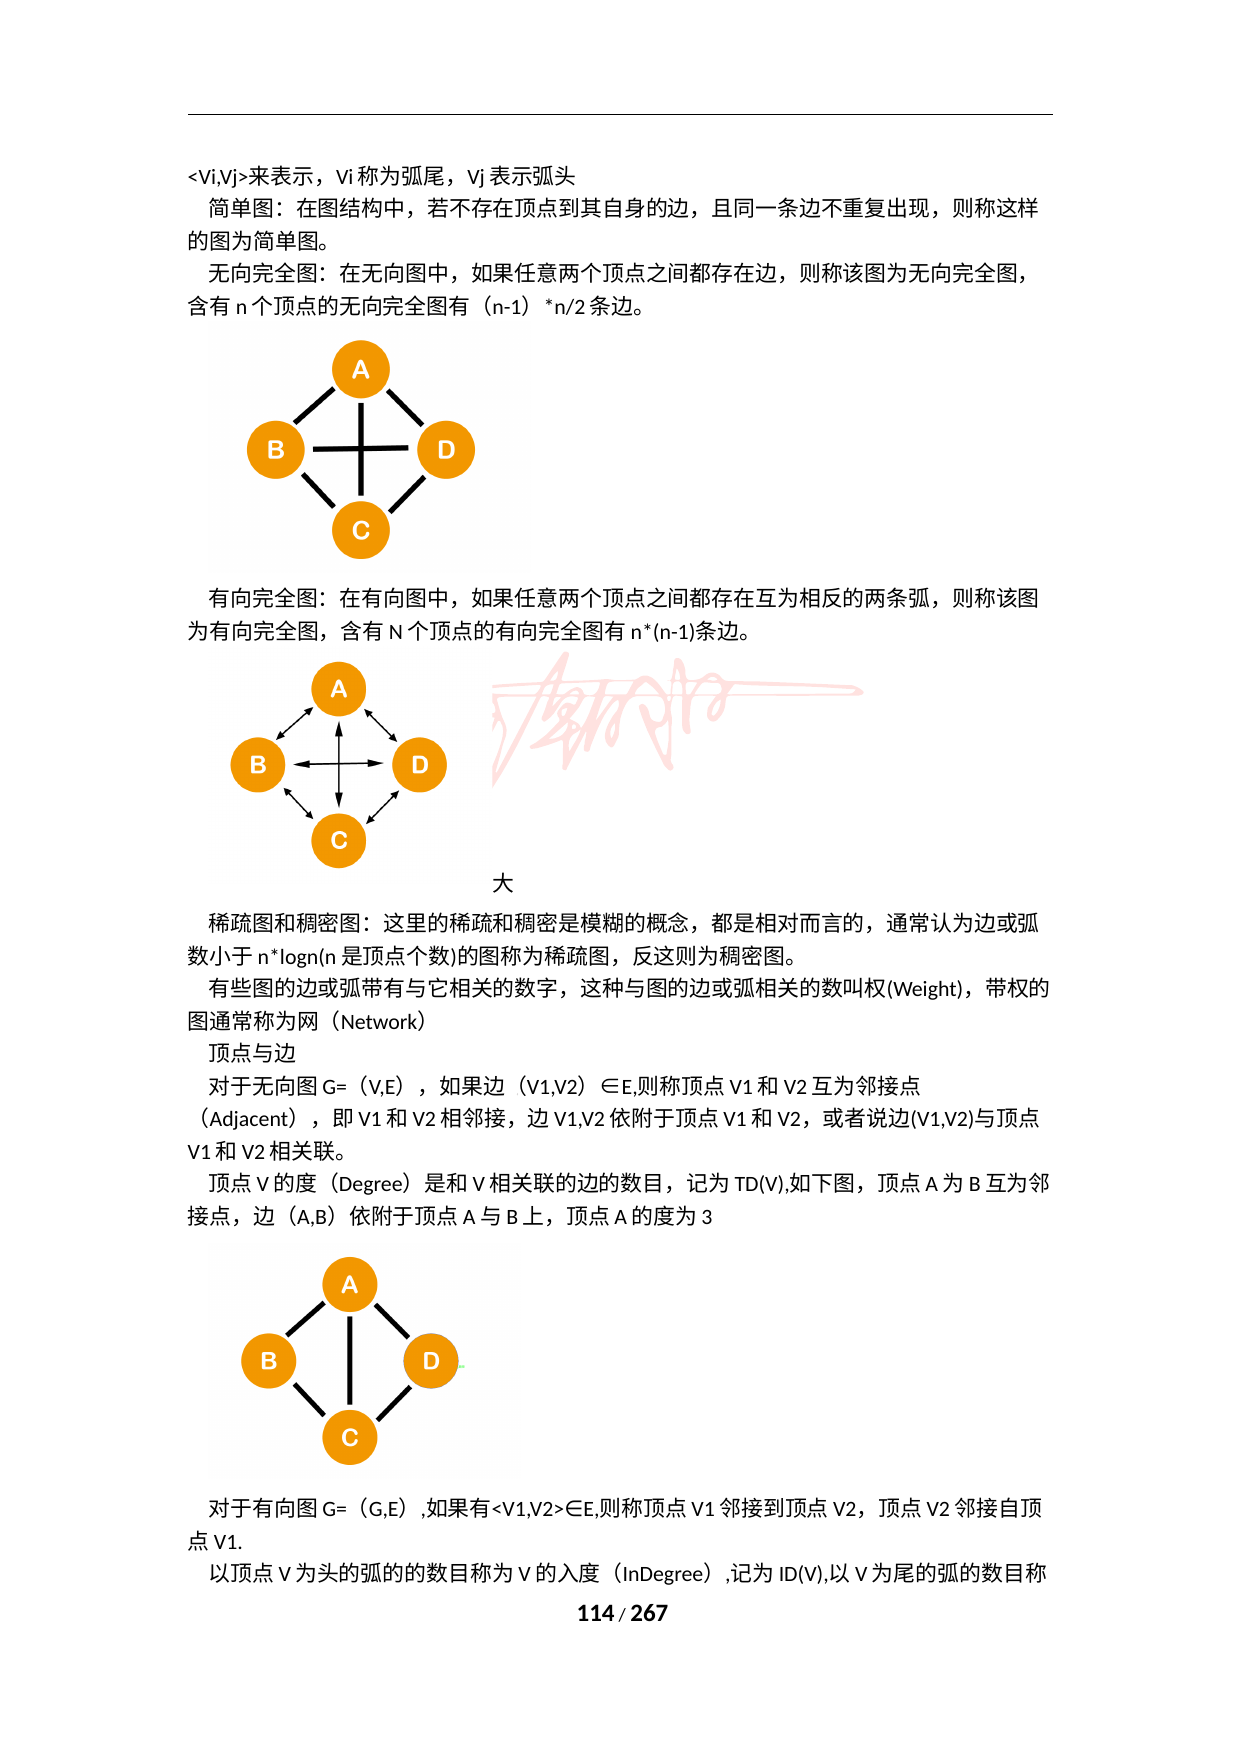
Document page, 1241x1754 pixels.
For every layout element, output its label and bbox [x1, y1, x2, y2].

picture [208, 1243, 521, 1479]
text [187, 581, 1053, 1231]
picture [208, 321, 531, 573]
picture [208, 646, 493, 884]
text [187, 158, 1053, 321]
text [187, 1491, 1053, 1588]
